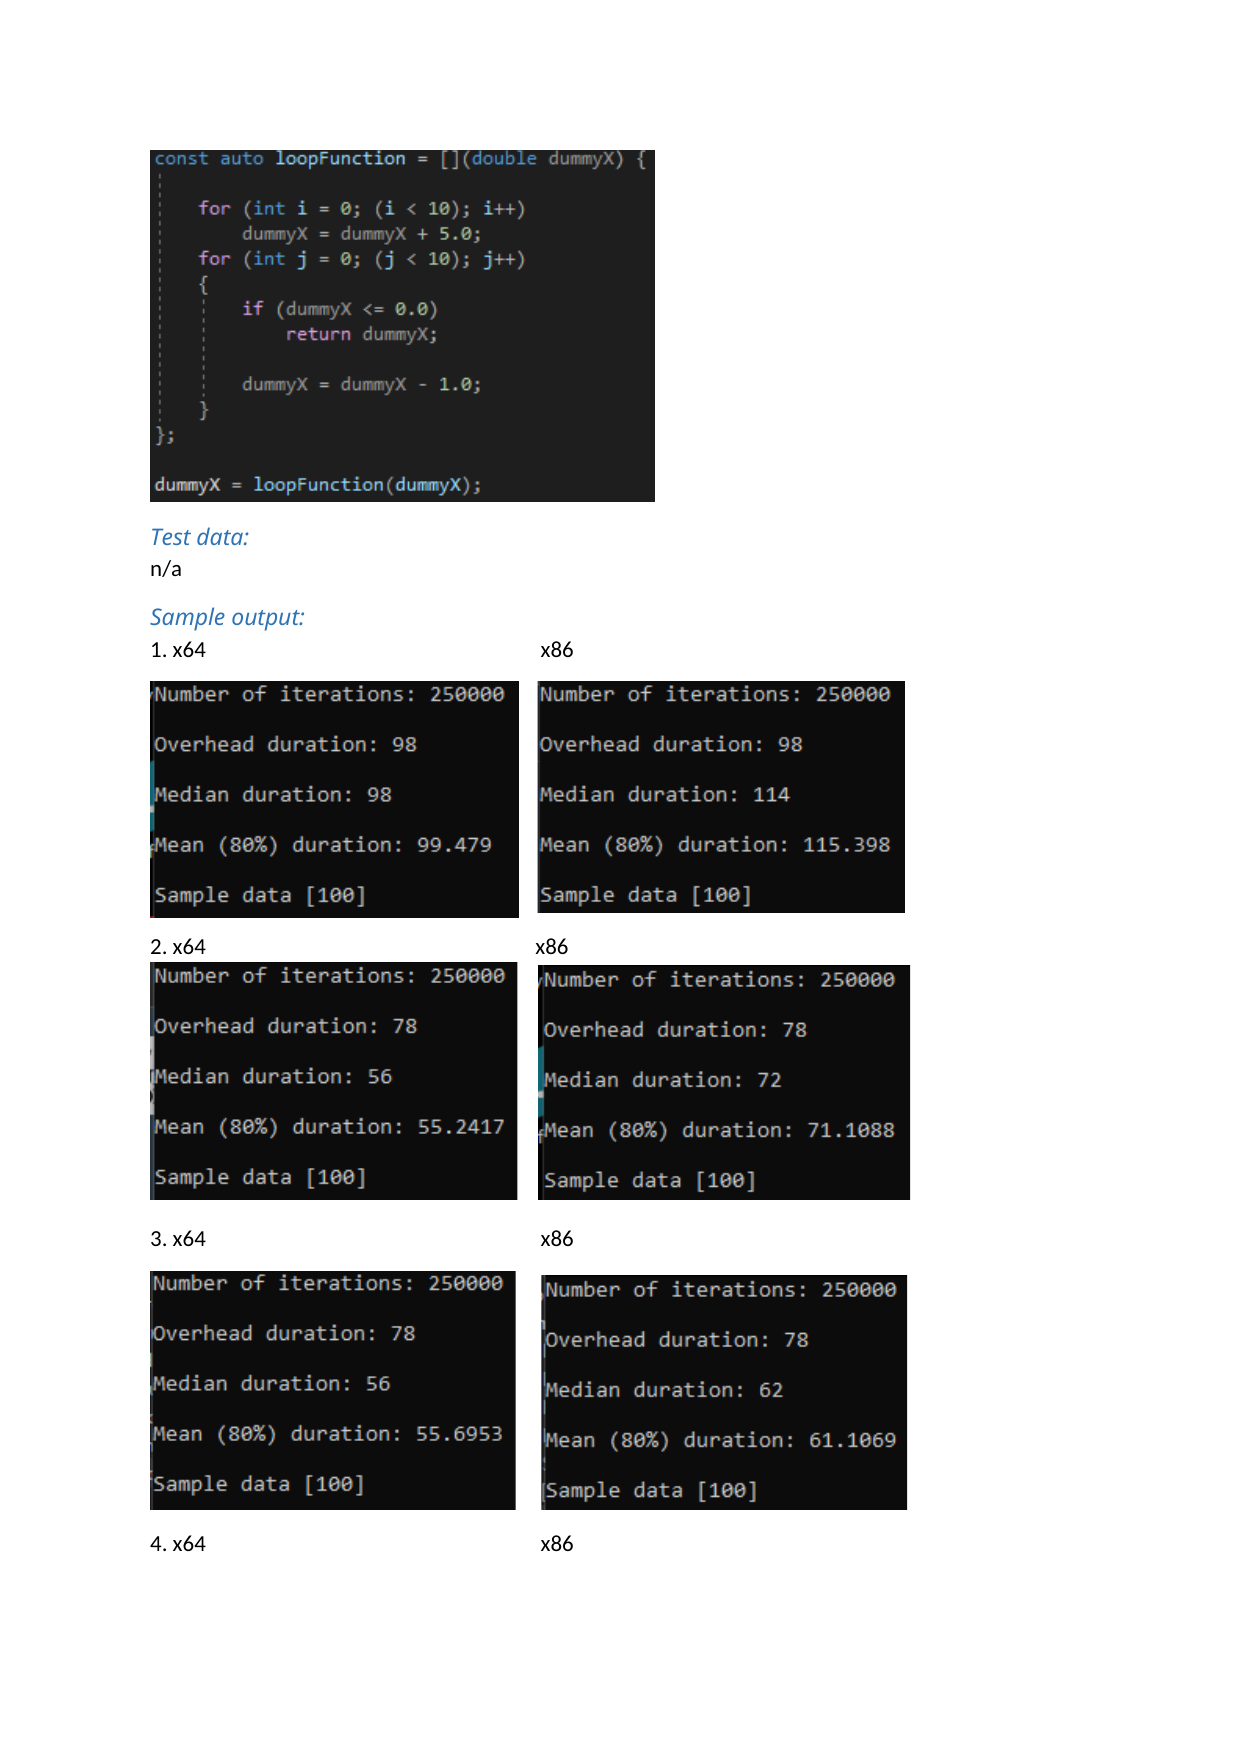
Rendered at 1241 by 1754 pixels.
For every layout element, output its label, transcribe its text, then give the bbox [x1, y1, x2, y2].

text 3. x64 x86 [150, 1224, 1090, 1252]
picture [150, 150, 655, 502]
subtitle Sample output: [150, 601, 1090, 632]
text 4. x64 x86 [150, 1529, 1090, 1557]
subtitle Test data: [150, 520, 1090, 552]
picture [541, 1275, 908, 1510]
picture [150, 681, 519, 918]
picture [537, 681, 905, 913]
text 1. x64 x86 [150, 635, 1090, 663]
picture [150, 1271, 516, 1510]
picture [538, 965, 911, 1200]
picture [150, 962, 518, 1200]
text n/a [150, 554, 1090, 582]
